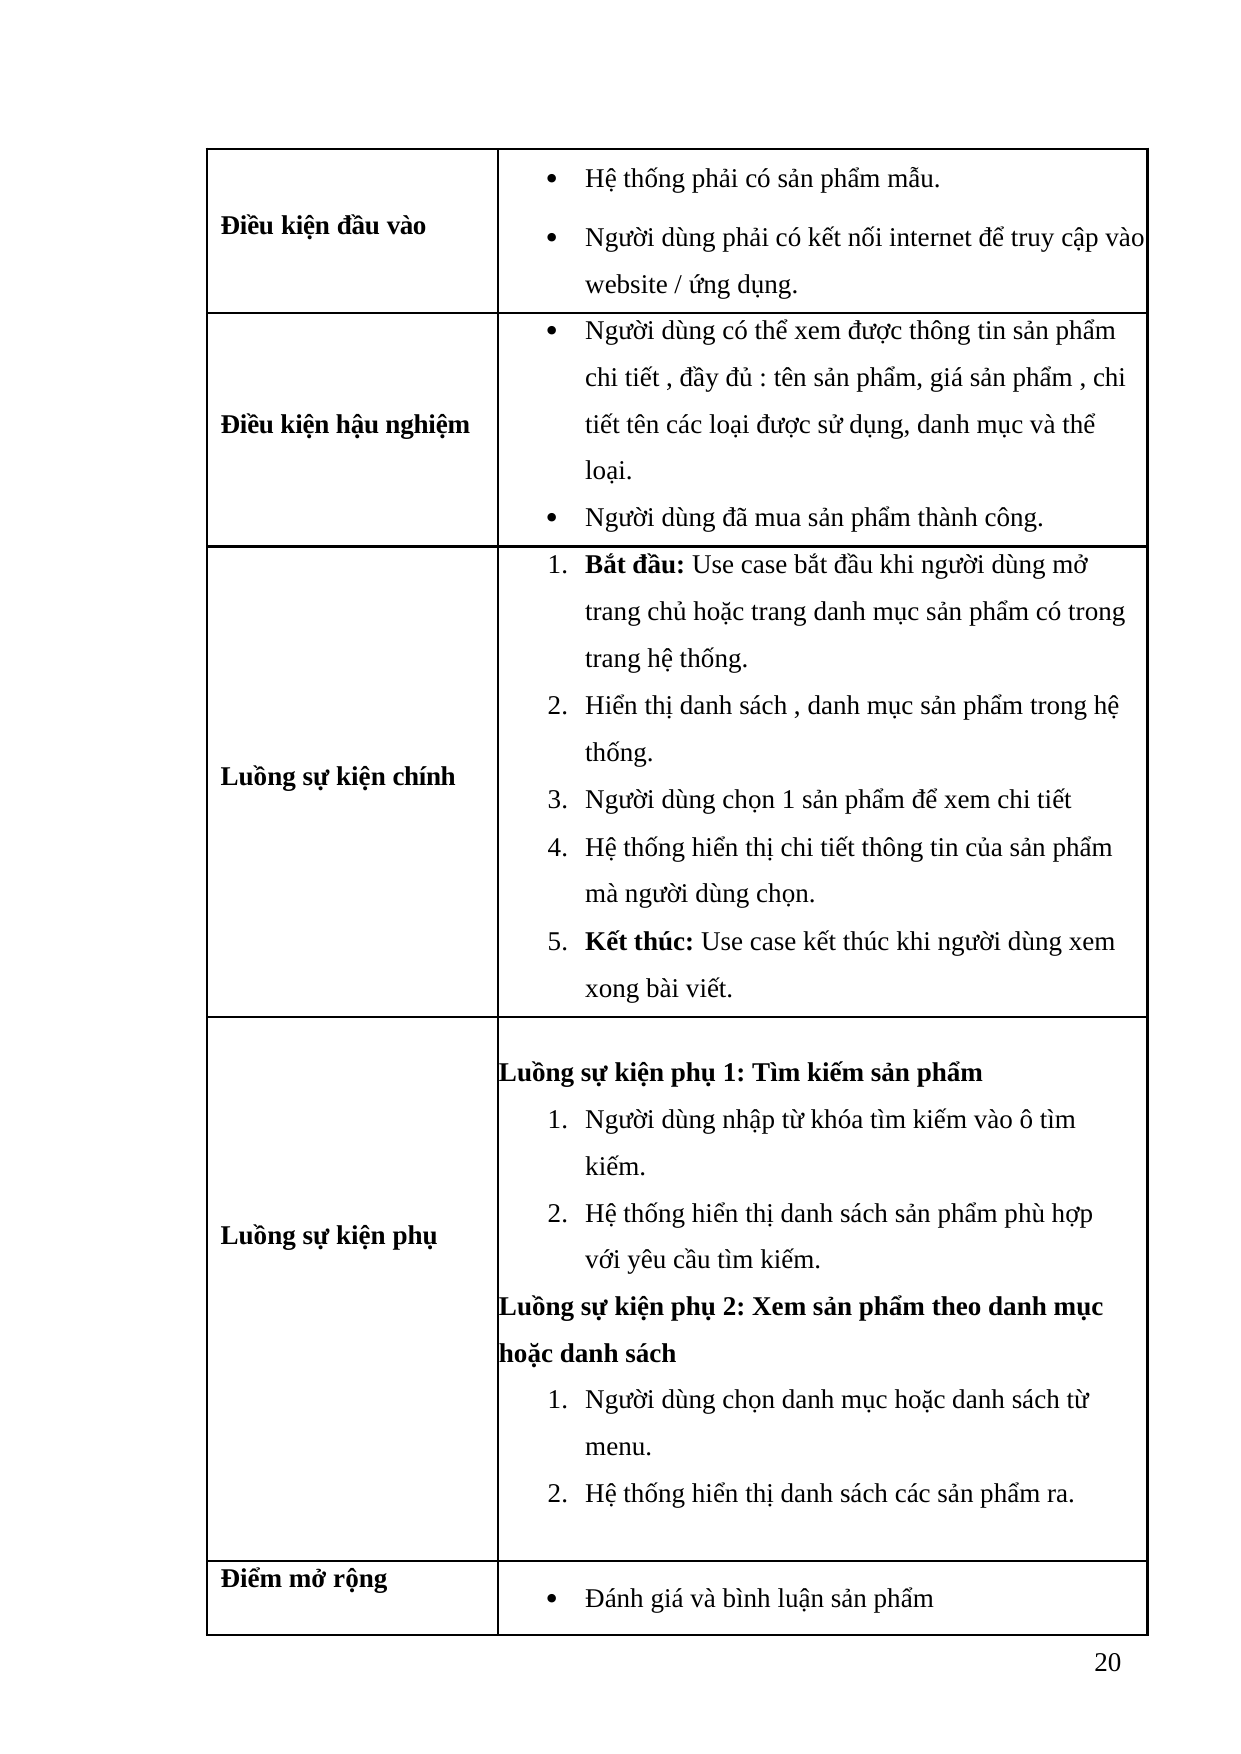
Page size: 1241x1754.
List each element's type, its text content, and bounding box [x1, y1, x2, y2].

table_cell Điều kiện đầu vào [208, 150, 497, 312]
table_cell Bắt đầu: Use case bắt đầu khi người dùng mở trang chủ hoặc trang danh mục sản phẩm có trong trang hệ thống. Hiển thị danh sách , danh mục sản phẩm trong hệ thống. Người dùng chọn 1 sản phẩm để xem chi tiết Hệ thống hiển thị chi tiết thông tin của sản phẩm mà người dùng chọn. Kết thúc: Use case kết thúc khi người dùng xem xong bài viết. [499, 548, 1146, 1016]
table_cell Điều kiện hậu nghiệm [208, 314, 497, 545]
table_cell Luồng sự kiện phụ [208, 1018, 497, 1560]
table_cell Luồng sự kiện chính [208, 548, 497, 1016]
table_cell Hệ thống phải có sản phẩm mẫu. Người dùng phải có kết nối internet để truy cập vào website / ứng dụng. [499, 150, 1146, 312]
table_cell Điểm mở rộng [208, 1562, 497, 1634]
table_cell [499, 1562, 1146, 1634]
table_cell Người dùng có thể xem được thông tin sản phẩm chi tiết , đầy đủ : tên sản phẩm, giá sản phẩm , chi tiết tên các loại được sử dụng, danh mục và thể loại. Người dùng đã mua sản phẩm thành công. [499, 314, 1146, 545]
table_cell Luồng sự kiện phụ 1: Tìm kiếm sản phẩm Người dùng nhập từ khóa tìm kiếm vào ô tìm kiếm. Hệ thống hiển thị danh sách sản phẩm phù hợp với yêu cầu tìm kiếm. Luồng sự kiện phụ 2: Xem sản phẩm theo danh mục hoặc danh sách Người dùng chọn danh mục hoặc danh sách từ menu. Hệ thống hiển thị danh sách các sản phẩm ra. [499, 1018, 1146, 1560]
